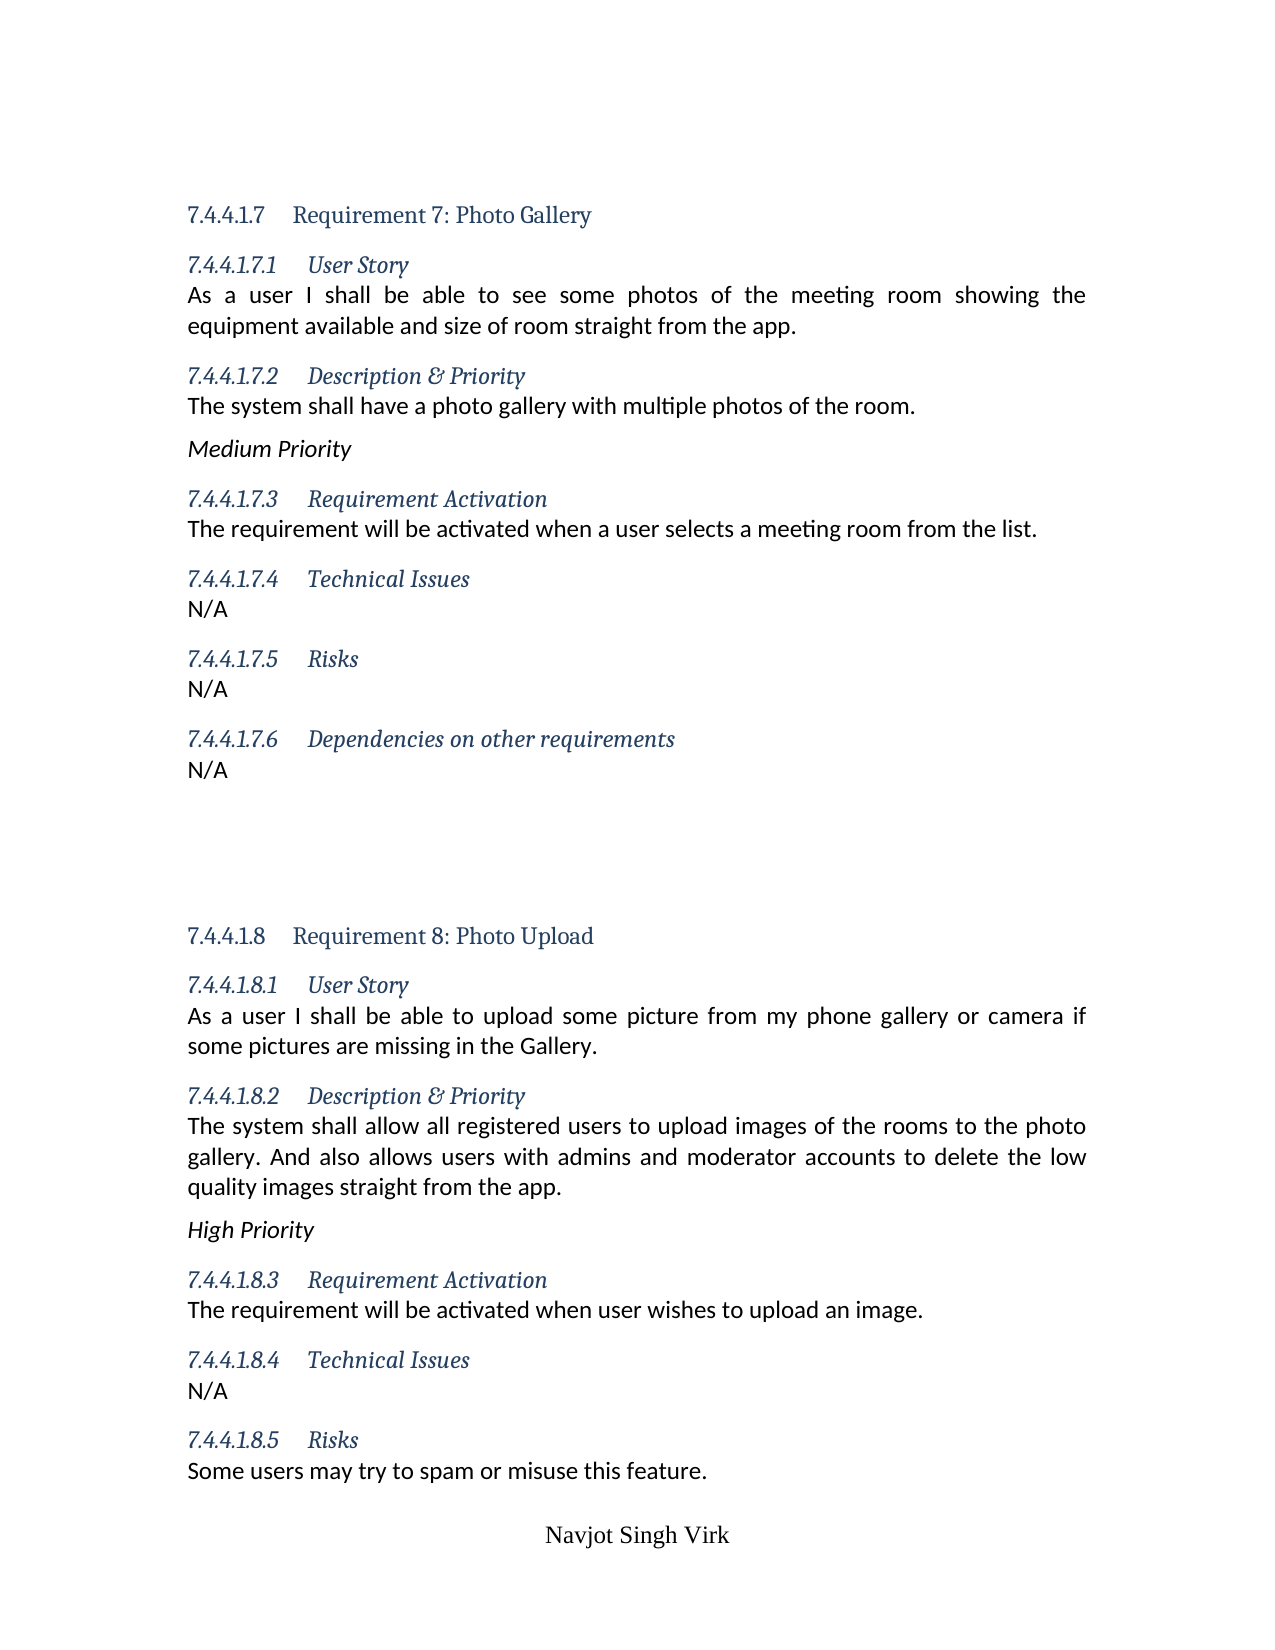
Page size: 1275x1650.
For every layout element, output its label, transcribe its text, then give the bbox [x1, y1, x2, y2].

text The system shall have a photo gallery with multiple photos of the room. [187, 390, 1088, 421]
text N/A [187, 593, 1088, 624]
text Some users may try to spam or misuse this feature. [187, 1455, 1088, 1485]
subtitle Risks [187, 645, 1088, 674]
subtitle Technical Issues [187, 1346, 1088, 1375]
subtitle Technical Issues [187, 565, 1088, 593]
subtitle Risks [187, 1426, 1088, 1455]
subtitle User Story [187, 251, 1088, 280]
subtitle Requirement 8: Photo Upload [187, 922, 1088, 950]
text As a user I shall be able to upload some picture from my phone gallery or camera if some pictures are missing in the Gallery. [187, 1000, 1088, 1061]
text N/A [187, 674, 1088, 704]
subtitle User Story [187, 971, 1088, 1000]
subtitle Description & Priority [187, 362, 1088, 390]
text Medium Priority [187, 433, 1088, 464]
subtitle Description & Priority [187, 1082, 1088, 1111]
text N/A [187, 754, 1088, 784]
text As a user I shall be able to see some photos of the meeting room showing the equipment available and size of room straight from the app. [187, 280, 1088, 341]
text The requirement will be activated when a user selects a meeting room from the list. [187, 513, 1088, 544]
subtitle Dependencies on other requirements [187, 725, 1088, 754]
text The requirement will be activated when user wishes to upload an image. [187, 1295, 1088, 1325]
text N/A [187, 1375, 1088, 1405]
subtitle Requirement 7: Photo Gallery [187, 201, 1088, 230]
subtitle Requirement Activation [187, 1266, 1088, 1295]
text High Priority [187, 1214, 1088, 1245]
text The system shall allow all registered users to upload images of the rooms to the photo gallery. And also allows users with admins and moderator accounts to delete the low quality images straight from the app. [187, 1111, 1088, 1202]
subtitle Requirement Activation [187, 485, 1088, 513]
